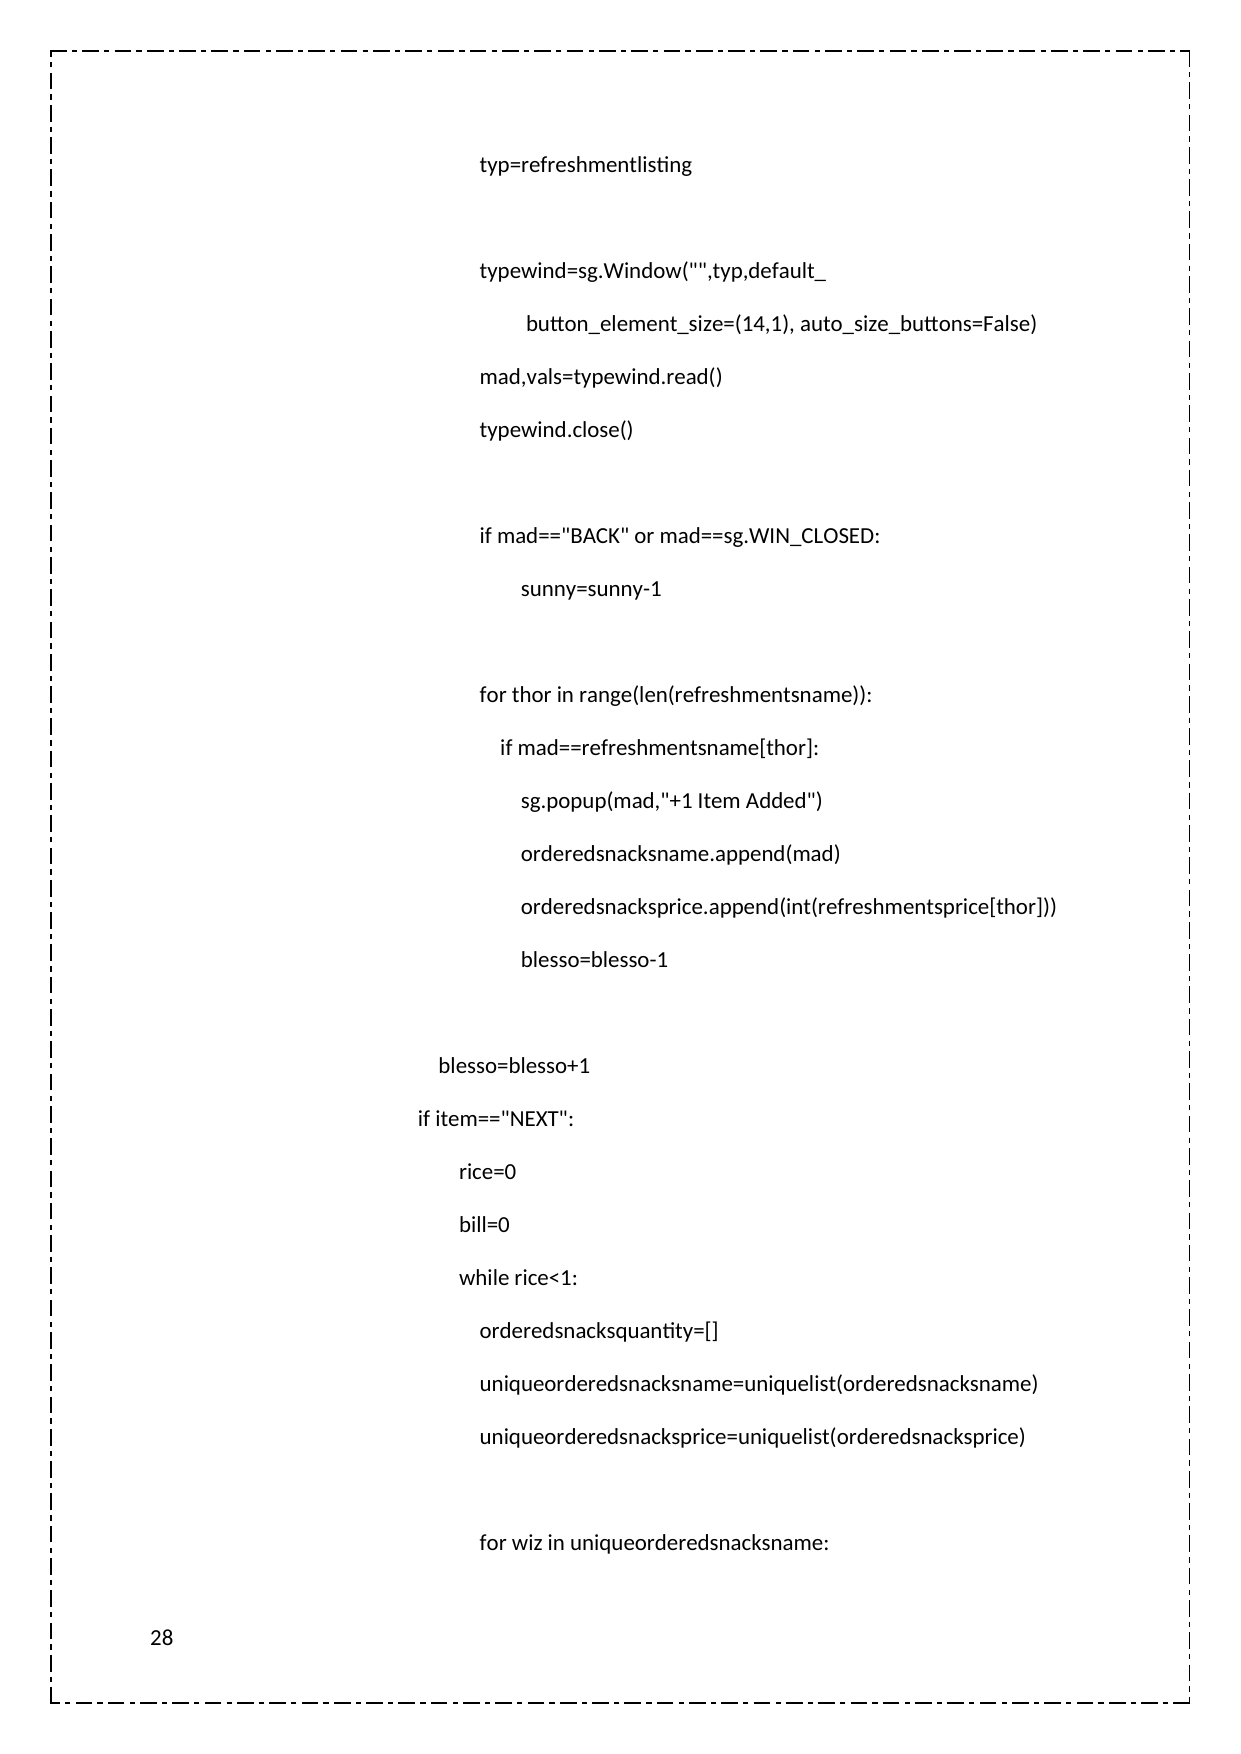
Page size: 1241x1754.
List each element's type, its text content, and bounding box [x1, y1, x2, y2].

text typewind.close() [150, 415, 1090, 443]
text bill=0 [150, 1210, 1090, 1238]
text sunny=sunny-1 [150, 574, 1090, 602]
text for wiz in uniqueorderedsnacksname: [150, 1528, 1090, 1557]
text sg.popup(mad,"+1 Item Added") [150, 786, 1090, 814]
text button_element_size=(14,1), auto_size_buttons=False) [150, 309, 1090, 337]
text blesso=blesso-1 [150, 945, 1090, 973]
text blesso=blesso+1 [150, 1051, 1090, 1079]
text uniqueorderedsnacksprice=uniquelist(orderedsnacksprice) [150, 1422, 1090, 1451]
text typ=refreshmentlisting [150, 150, 1090, 178]
text orderedsnacksname.append(mad) [150, 839, 1090, 867]
text orderedsnacksquantity=[] [150, 1316, 1090, 1344]
text for thor in range(len(refreshmentsname)): [150, 680, 1090, 708]
text typewind=sg.Window("",typ,default_ [150, 256, 1090, 284]
text while rice<1: [150, 1263, 1090, 1291]
text orderedsnacksprice.append(int(refreshmentsprice[thor])) [150, 892, 1090, 920]
text if item=="NEXT": [150, 1104, 1090, 1132]
text mad,vals=typewind.read() [150, 362, 1090, 390]
text if mad=="BACK" or mad==sg.WIN_CLOSED: [150, 521, 1090, 549]
text if mad==refreshmentsname[thor]: [150, 733, 1090, 761]
text uniqueorderedsnacksname=uniquelist(orderedsnacksname) [150, 1369, 1090, 1397]
text rice=0 [150, 1157, 1090, 1185]
